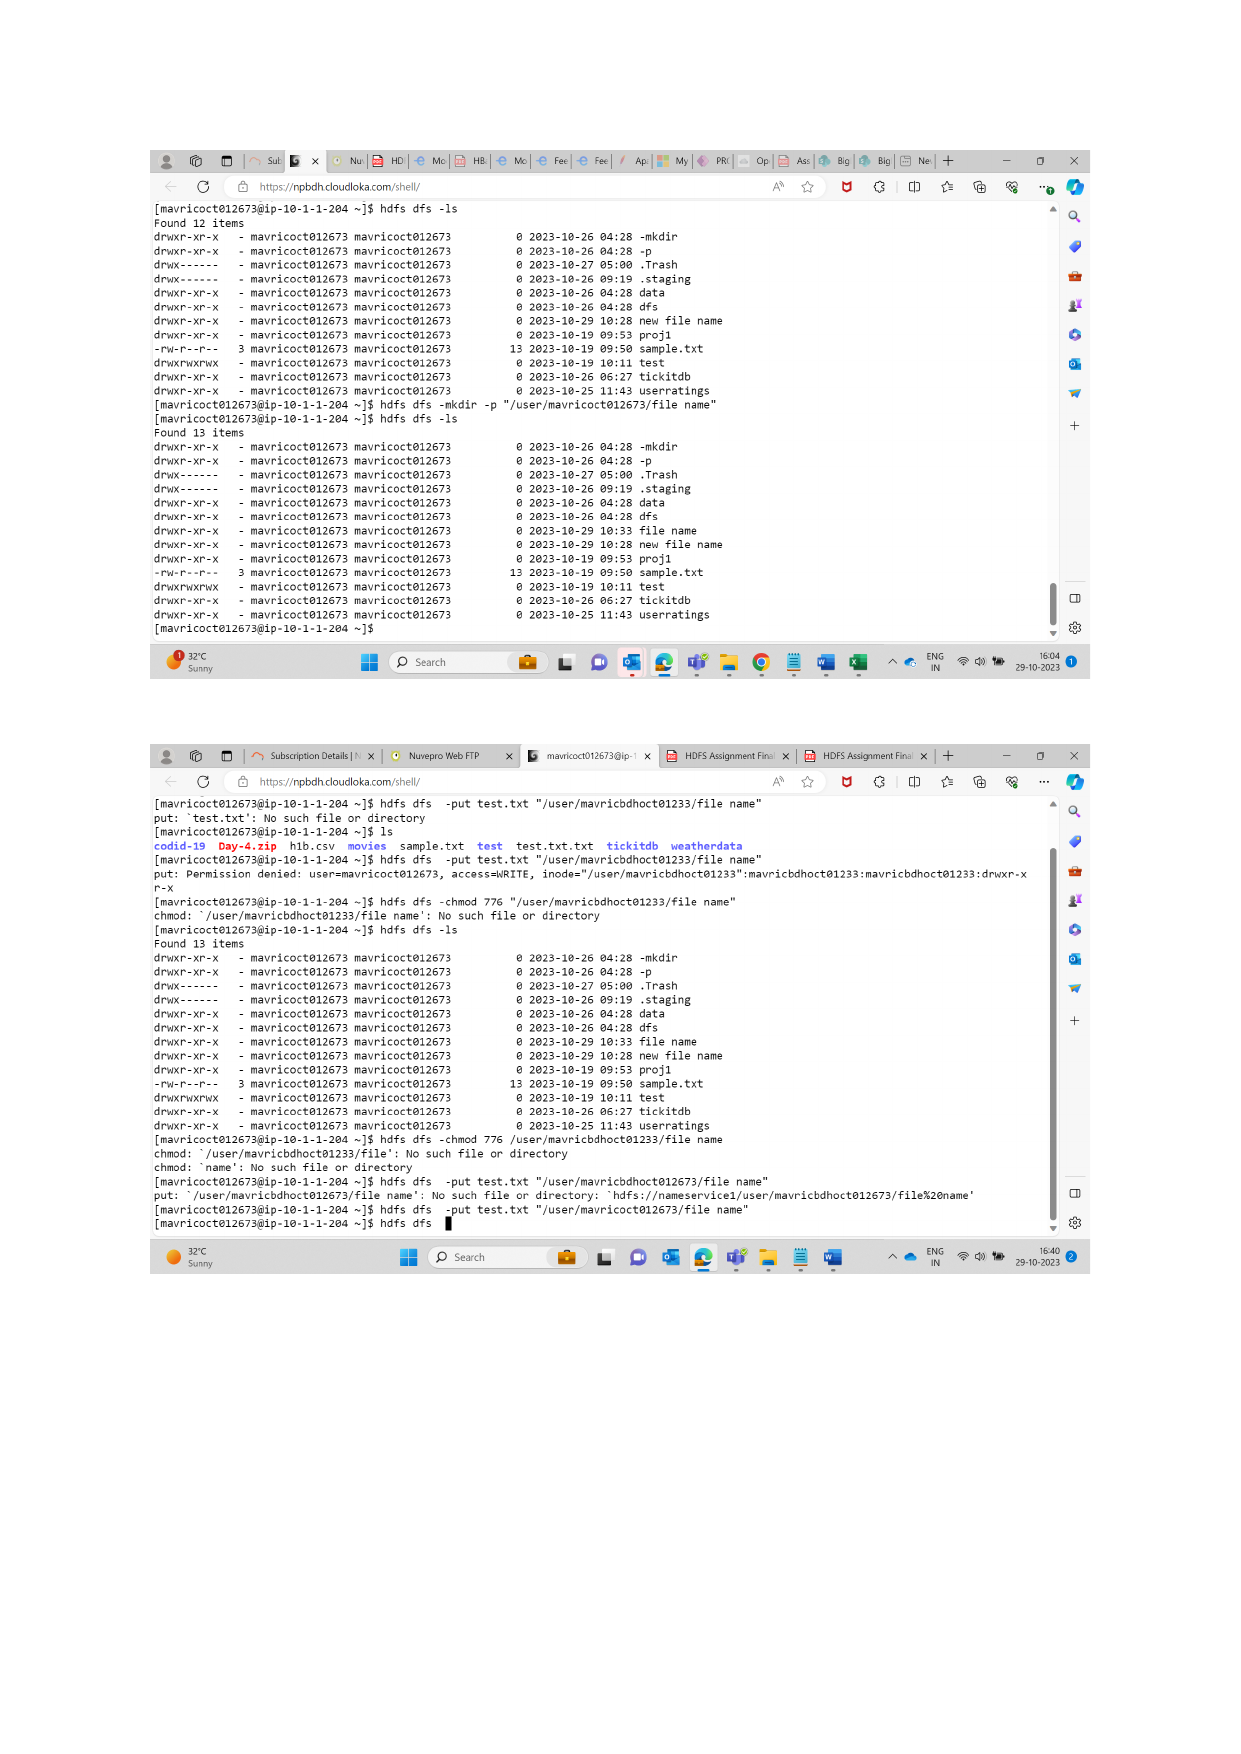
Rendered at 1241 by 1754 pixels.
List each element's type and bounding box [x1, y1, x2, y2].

picture [150, 150, 1091, 679]
picture [150, 744, 1091, 1274]
